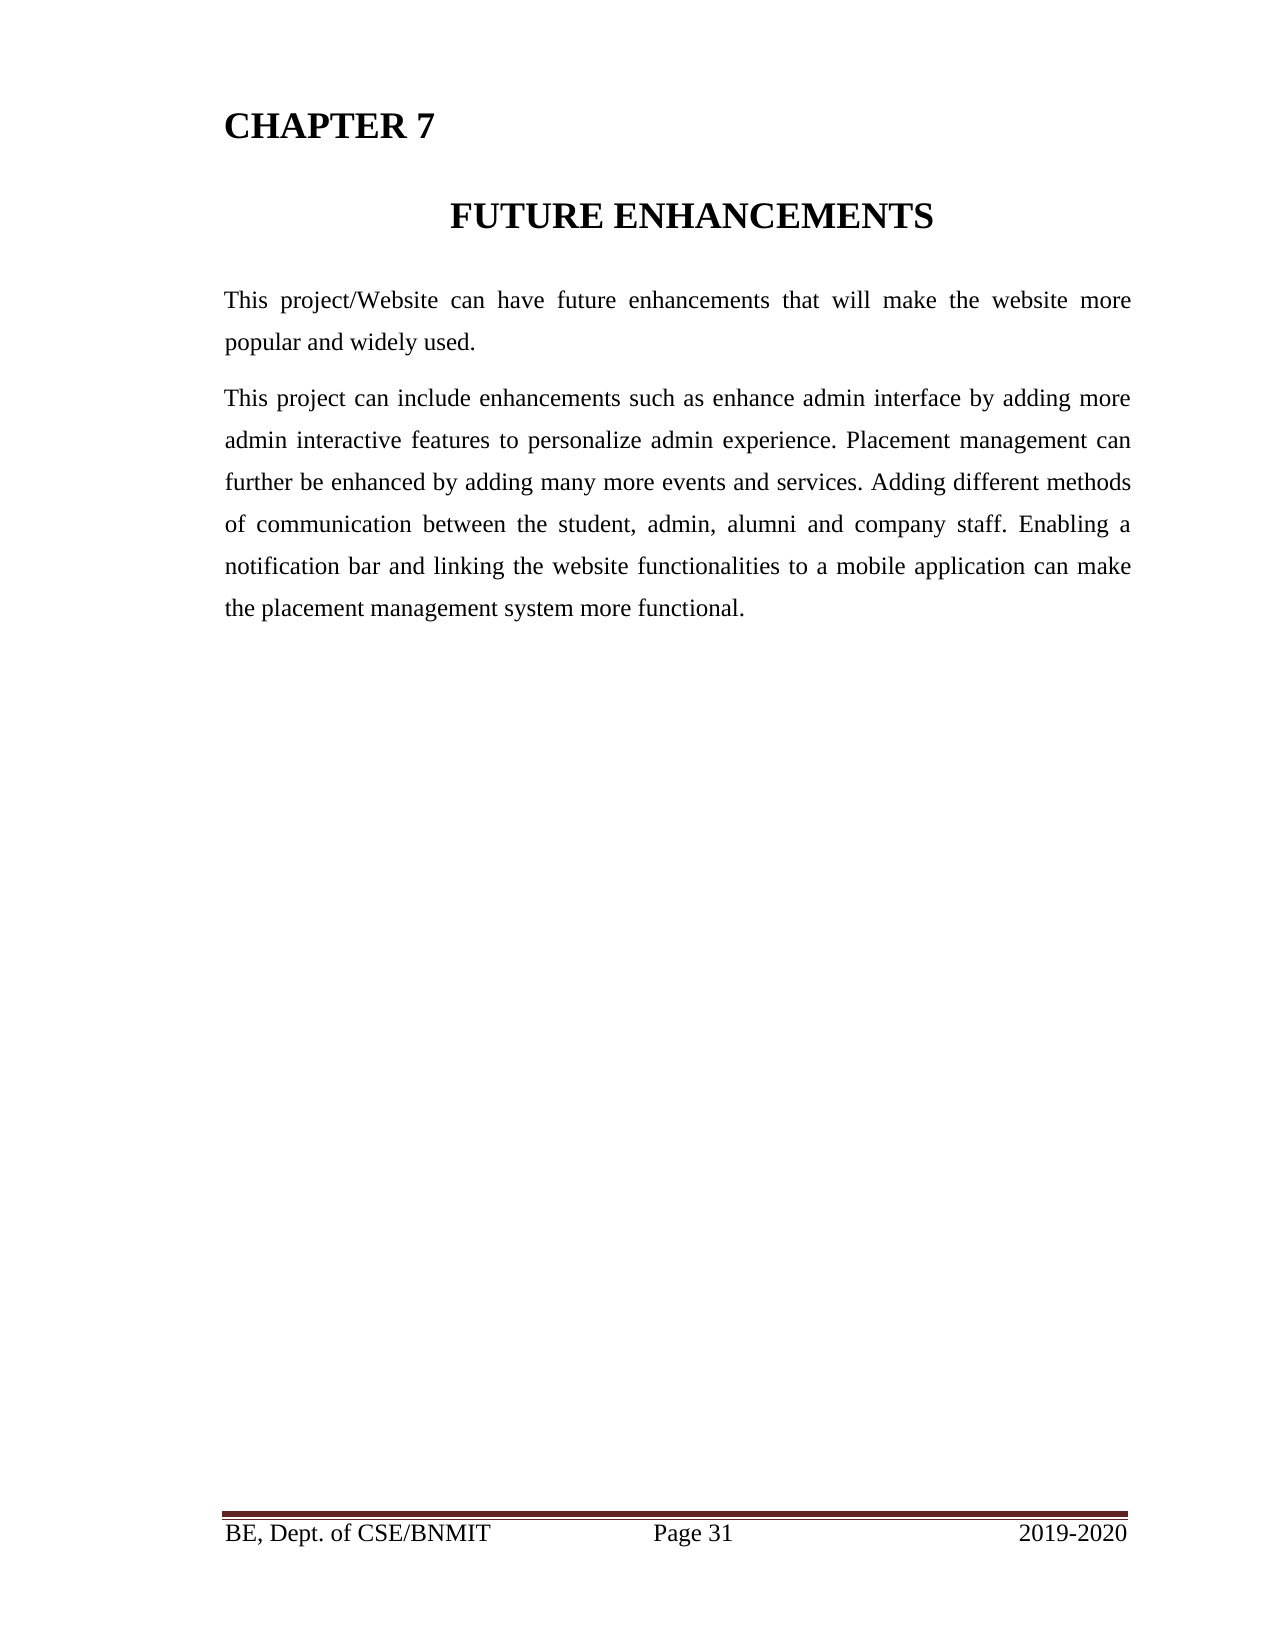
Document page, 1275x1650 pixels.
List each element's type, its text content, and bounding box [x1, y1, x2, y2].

text This project can include enhancements such as enhance admin interface by adding more admin interactive features to personalize admin experience. Placement management can further be enhanced by adding many more events and services. Adding different methods of communication between the student, admin, alumni and company staff. Enabling a notification bar and linking the website functionalities to a mobile application can make the placement management system more functional. [223, 383, 1132, 622]
text This project/Website can have future enhancements that will make the website more popular and widely used. [223, 285, 1132, 356]
subtitle CHAPTER 7 [223, 103, 1133, 146]
subtitle FUTURE ENHANCEMENTS [374, 194, 1133, 237]
